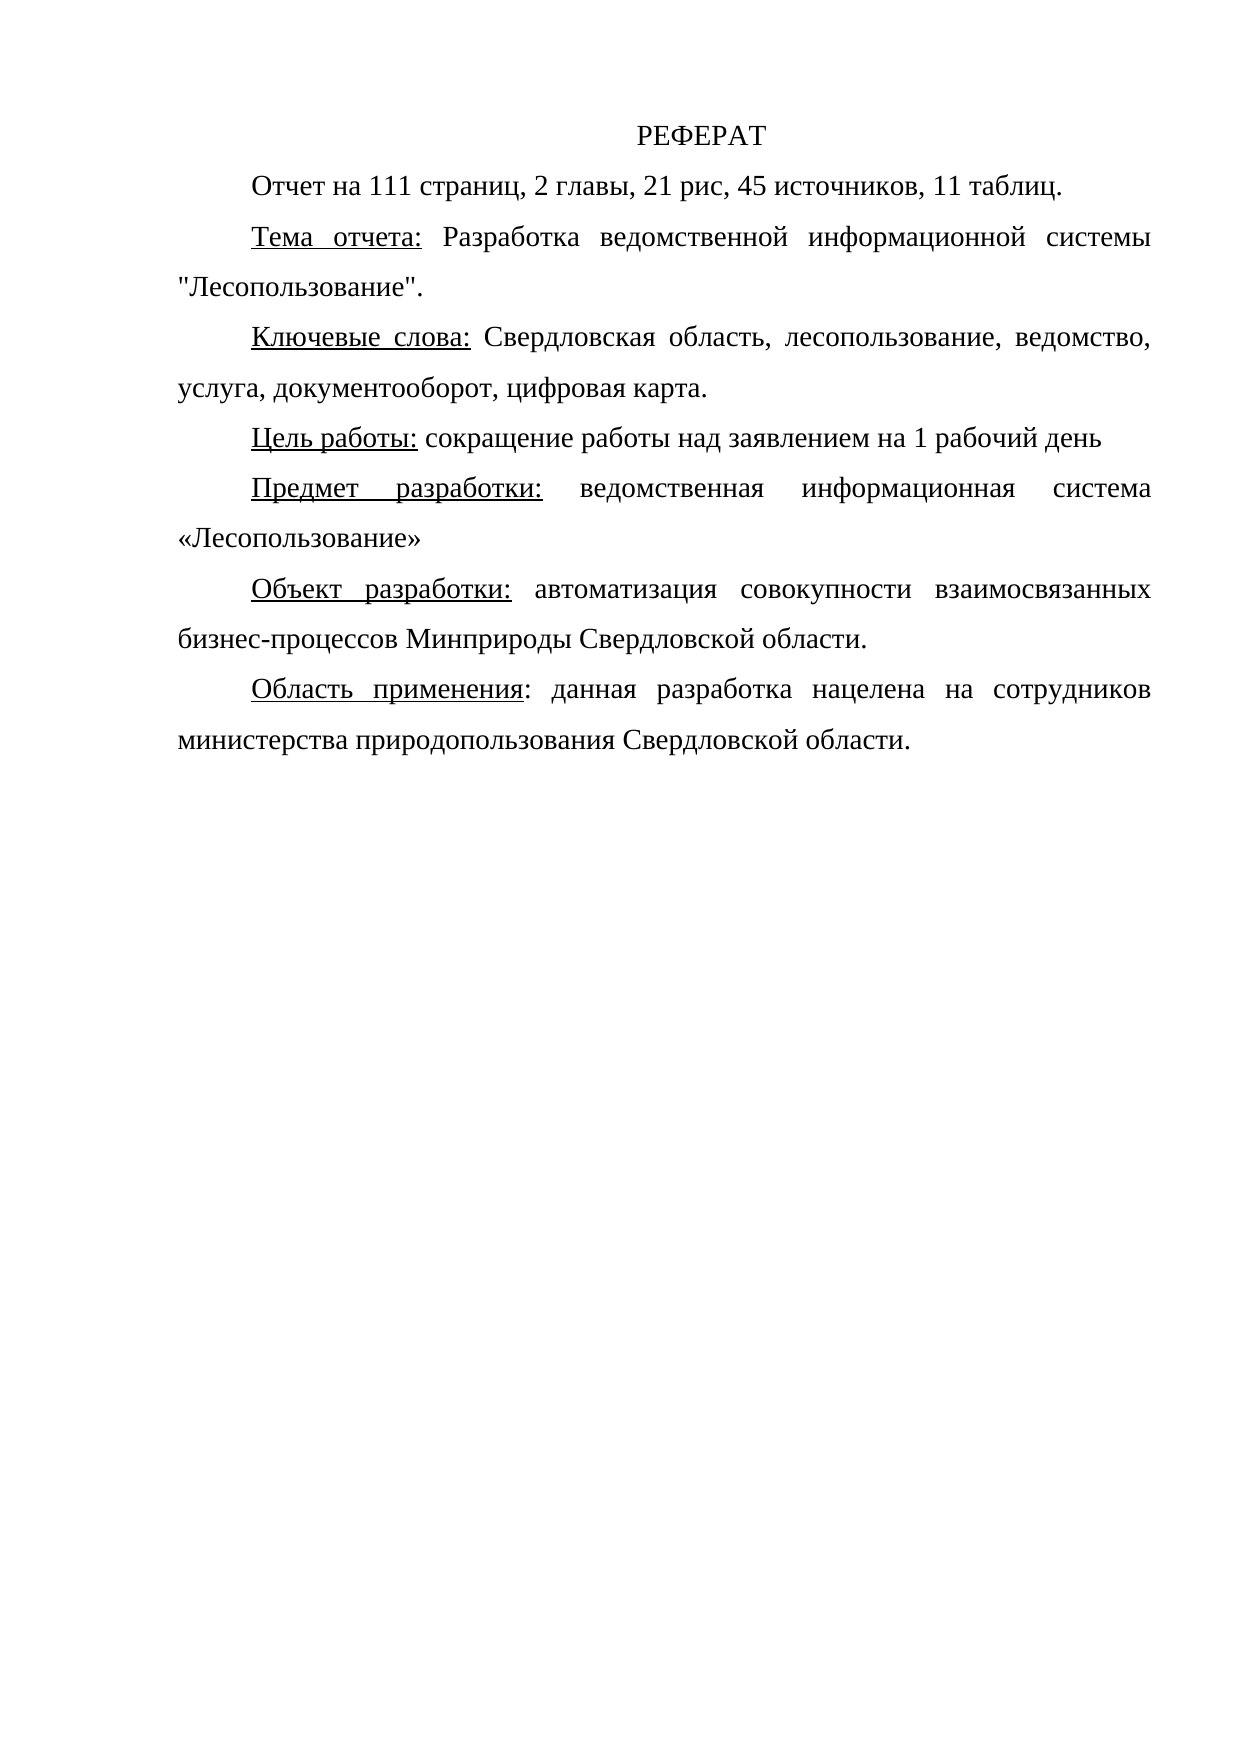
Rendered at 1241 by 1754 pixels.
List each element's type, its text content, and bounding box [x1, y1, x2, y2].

text Предмет разработки: ведомственная информационная система «Лесопользование» [177, 470, 1152, 554]
text Тема отчета: Разработка ведомственной информационной системы "Лесопользование". [177, 219, 1152, 303]
text Ключевые слова: Свердловская область, лесопользование, ведомство, услуга, документооборот, цифровая карта. [177, 319, 1152, 403]
text РЕФЕРАТ [177, 118, 1152, 152]
text Цель работы: сокращение работы над заявлением на 1 рабочий день [177, 420, 1152, 453]
text Отчет на 109 страниц, 2 главы, 21 рис, 45 источников, 11 таблиц. [177, 168, 1152, 202]
text Область применения: данная разработка нацелена на сотрудников министерства природопользования Свердловской области. [177, 672, 1152, 755]
text Объект разработки: автоматизация совокупности взаимосвязанных бизнес-процессов Минприроды Свердловской области. [177, 571, 1152, 655]
